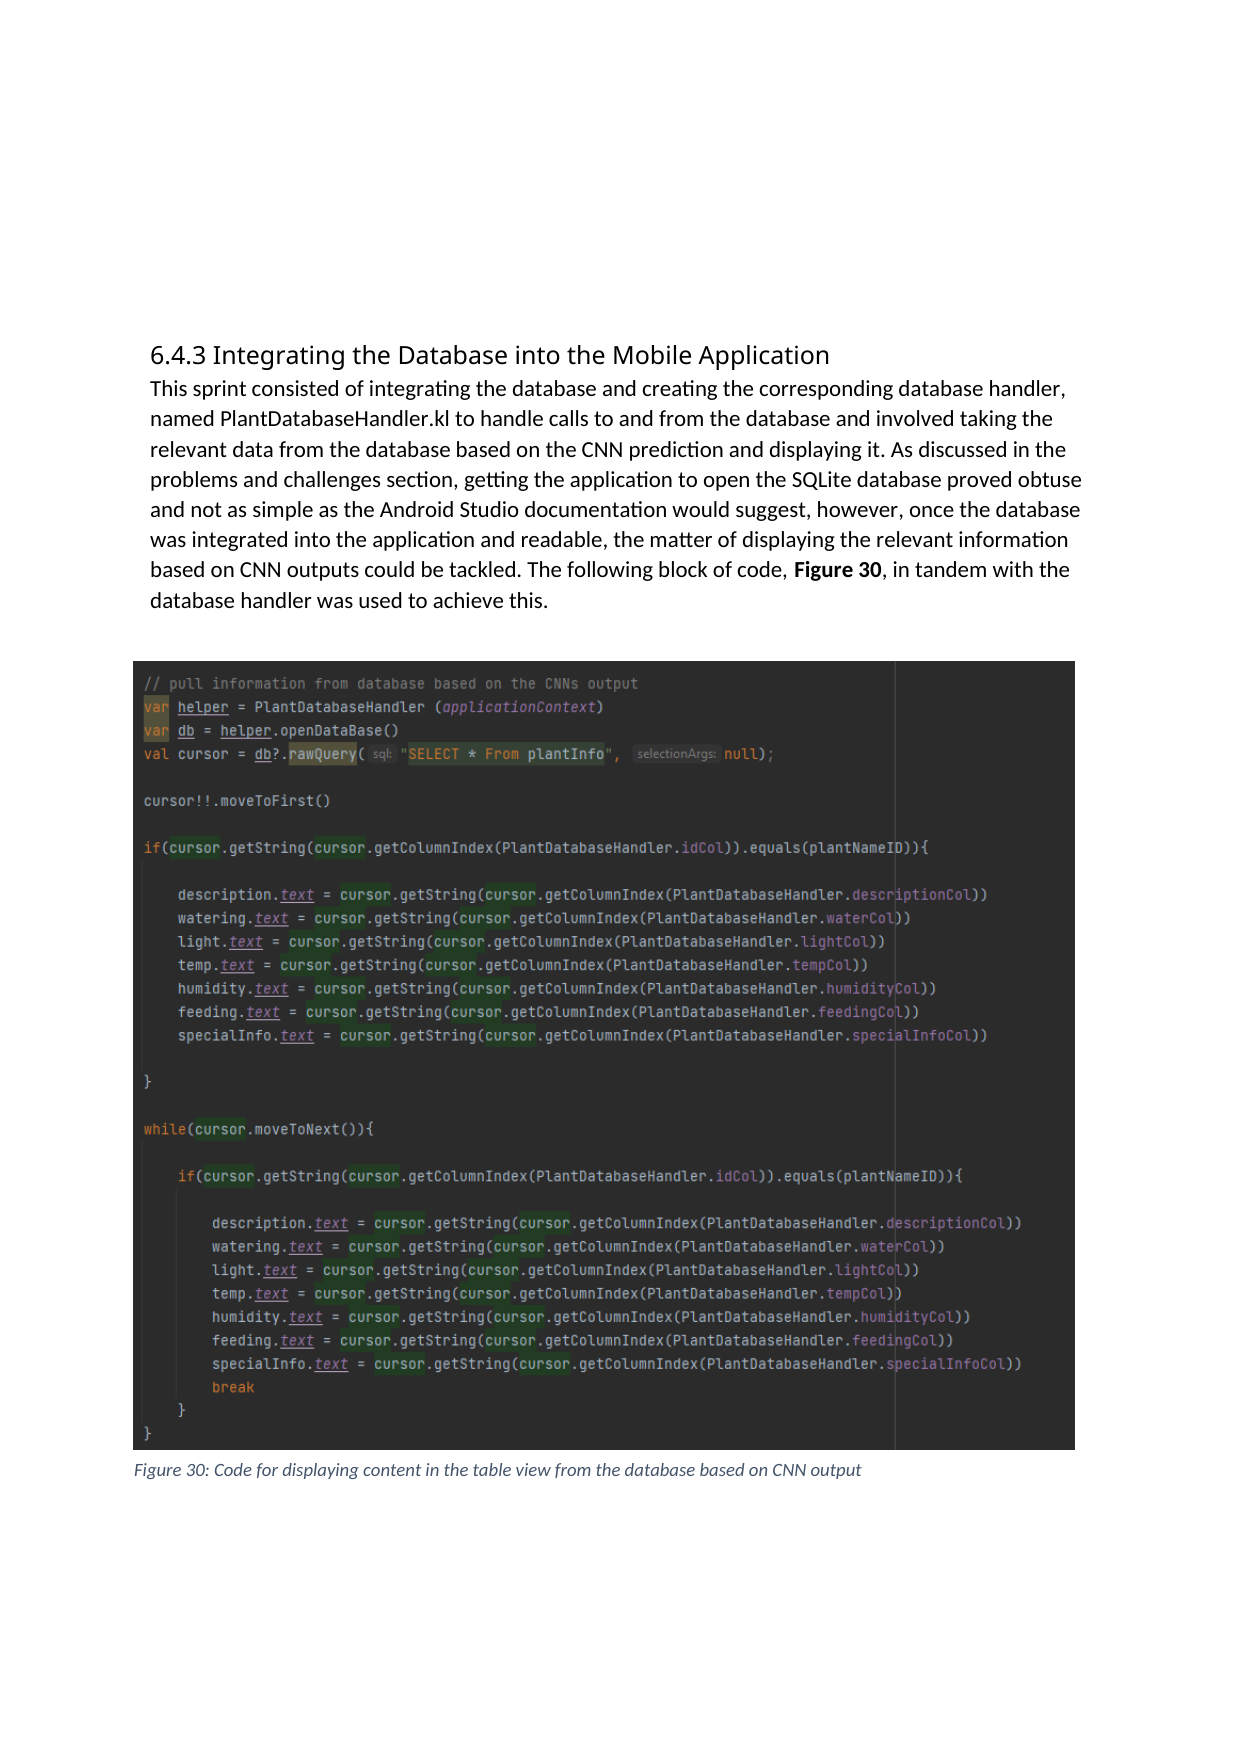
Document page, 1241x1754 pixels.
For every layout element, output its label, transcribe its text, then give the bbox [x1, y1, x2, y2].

text This sprint consisted of integrating the database and creating the corresponding database handler, named PlantDatabaseHandler.kl to handle calls to and from the database and involved taking the relevant data from the database based on the CNN prediction and displaying it. As discussed in the problems and challenges section, getting the application to open the SQLite database proved obtuse and not as simple as the Android Studio documentation would suggest, however, once the database was integrated into the application and readable, the matter of displaying the relevant information based on CNN outputs could be tackled. The following block of code, Figure 30, in tandem with the database handler was used to achieve this. [150, 374, 1090, 614]
picture [133, 661, 1075, 1450]
subtitle 6.4.3 Integrating the Database into the Mobile Application [150, 337, 1090, 372]
